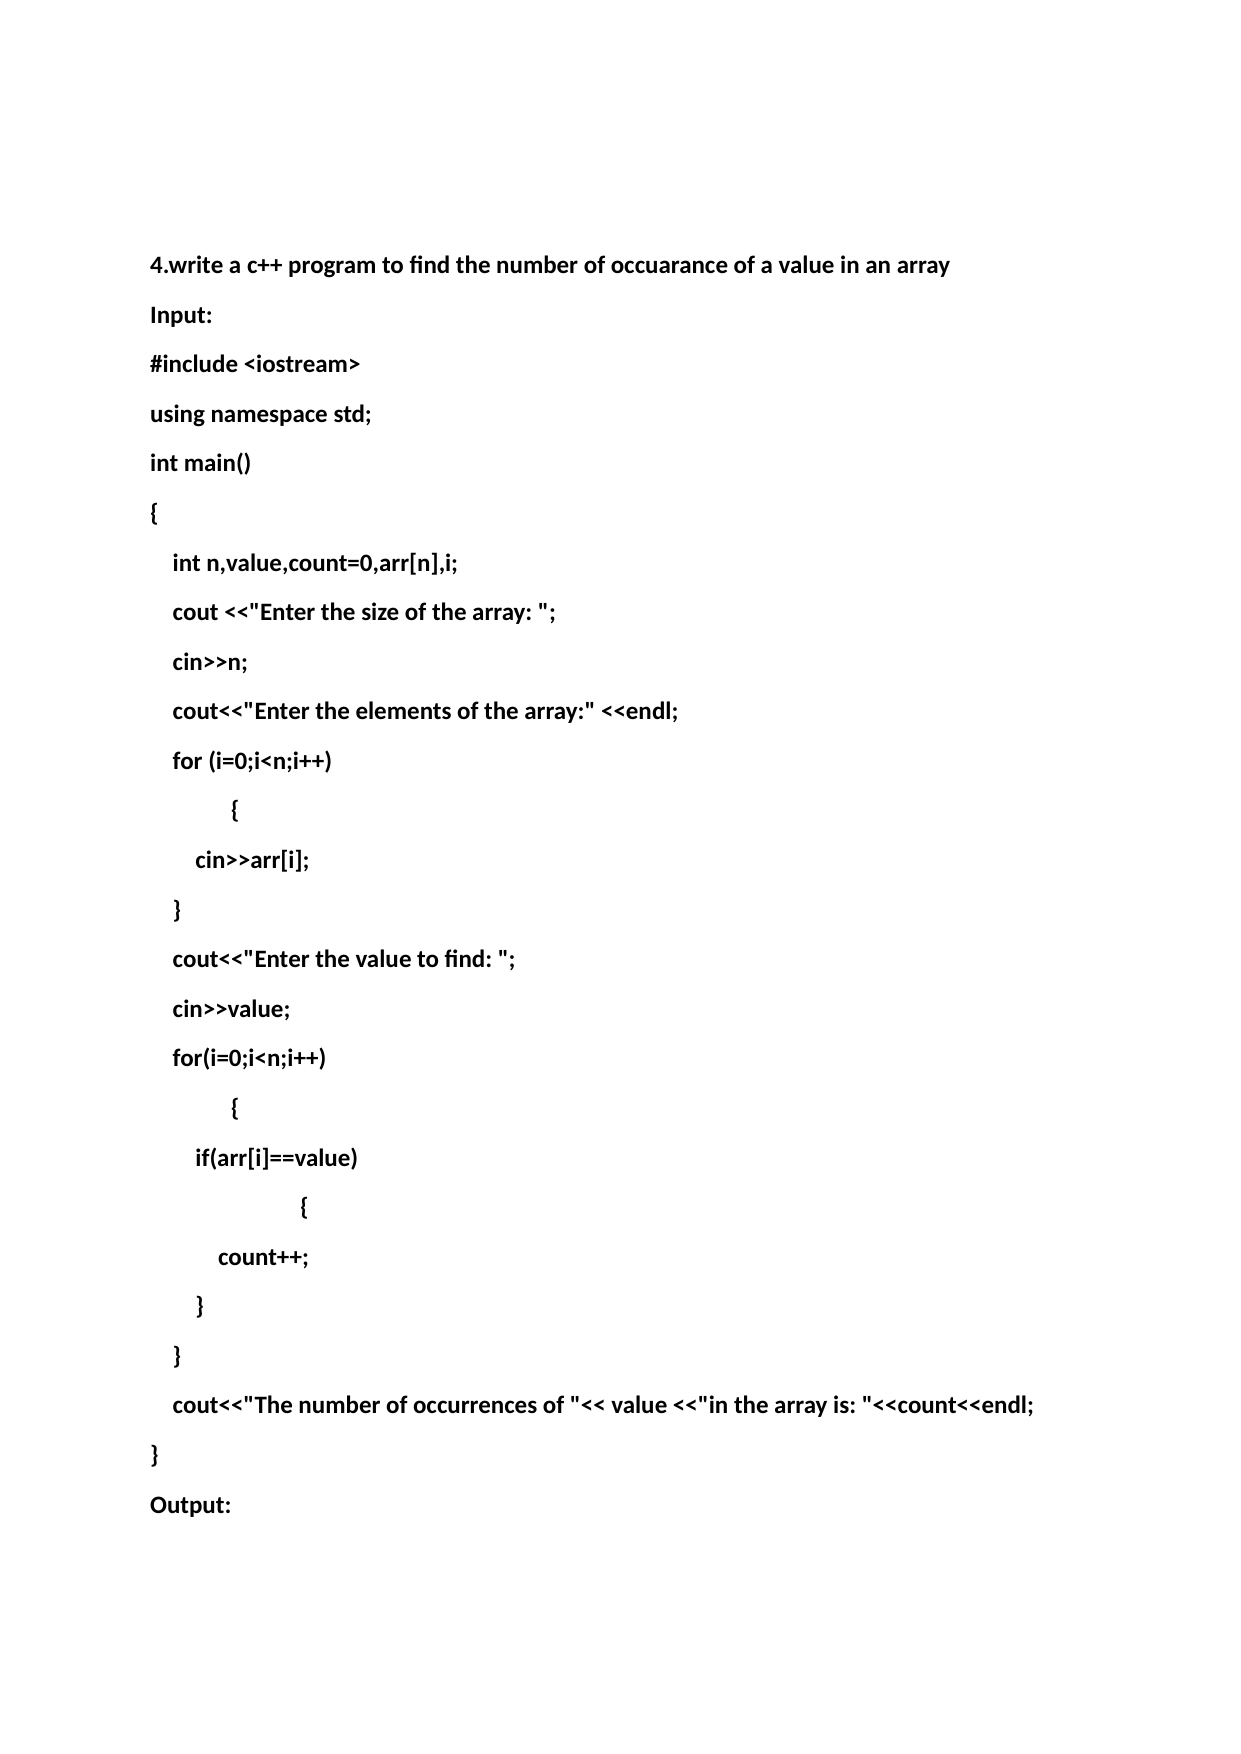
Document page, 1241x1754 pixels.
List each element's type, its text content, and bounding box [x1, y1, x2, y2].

text Input: [150, 299, 1090, 329]
text { [150, 1092, 1090, 1123]
text } [150, 1340, 1090, 1371]
text for(i=0;i<n;i++) [150, 1042, 1090, 1073]
text { [150, 497, 1090, 528]
text } [150, 1290, 1090, 1321]
text using namespace std; [150, 398, 1090, 428]
text cout<<"The number of occurrences of "<< value <<"in the array is: "<<count<<endl; [150, 1389, 1090, 1420]
text Output: [150, 1489, 1090, 1519]
text for (i=0;i<n;i++) [150, 745, 1090, 776]
text #include <iostream> [150, 348, 1090, 379]
text } [150, 1439, 1090, 1470]
text int n,value,count=0,arr[n],i; [150, 547, 1090, 577]
text { [150, 1191, 1090, 1222]
text cin>>arr[i]; [150, 844, 1090, 875]
text int main() [150, 447, 1090, 478]
text if(arr[i]==value) [150, 1142, 1090, 1172]
text count++; [150, 1241, 1090, 1271]
text { [150, 794, 1090, 825]
text cout<<"Enter the elements of the array:" <<endl; [150, 695, 1090, 726]
text 4.write a c++ program to find the number of occuarance of a value in an array [150, 249, 1090, 280]
text cin>>n; [150, 646, 1090, 676]
text cout <<"Enter the size of the array: "; [150, 596, 1090, 627]
text } [150, 894, 1090, 924]
text cin>>value; [150, 993, 1090, 1023]
text cout<<"Enter the value to find: "; [150, 943, 1090, 974]
